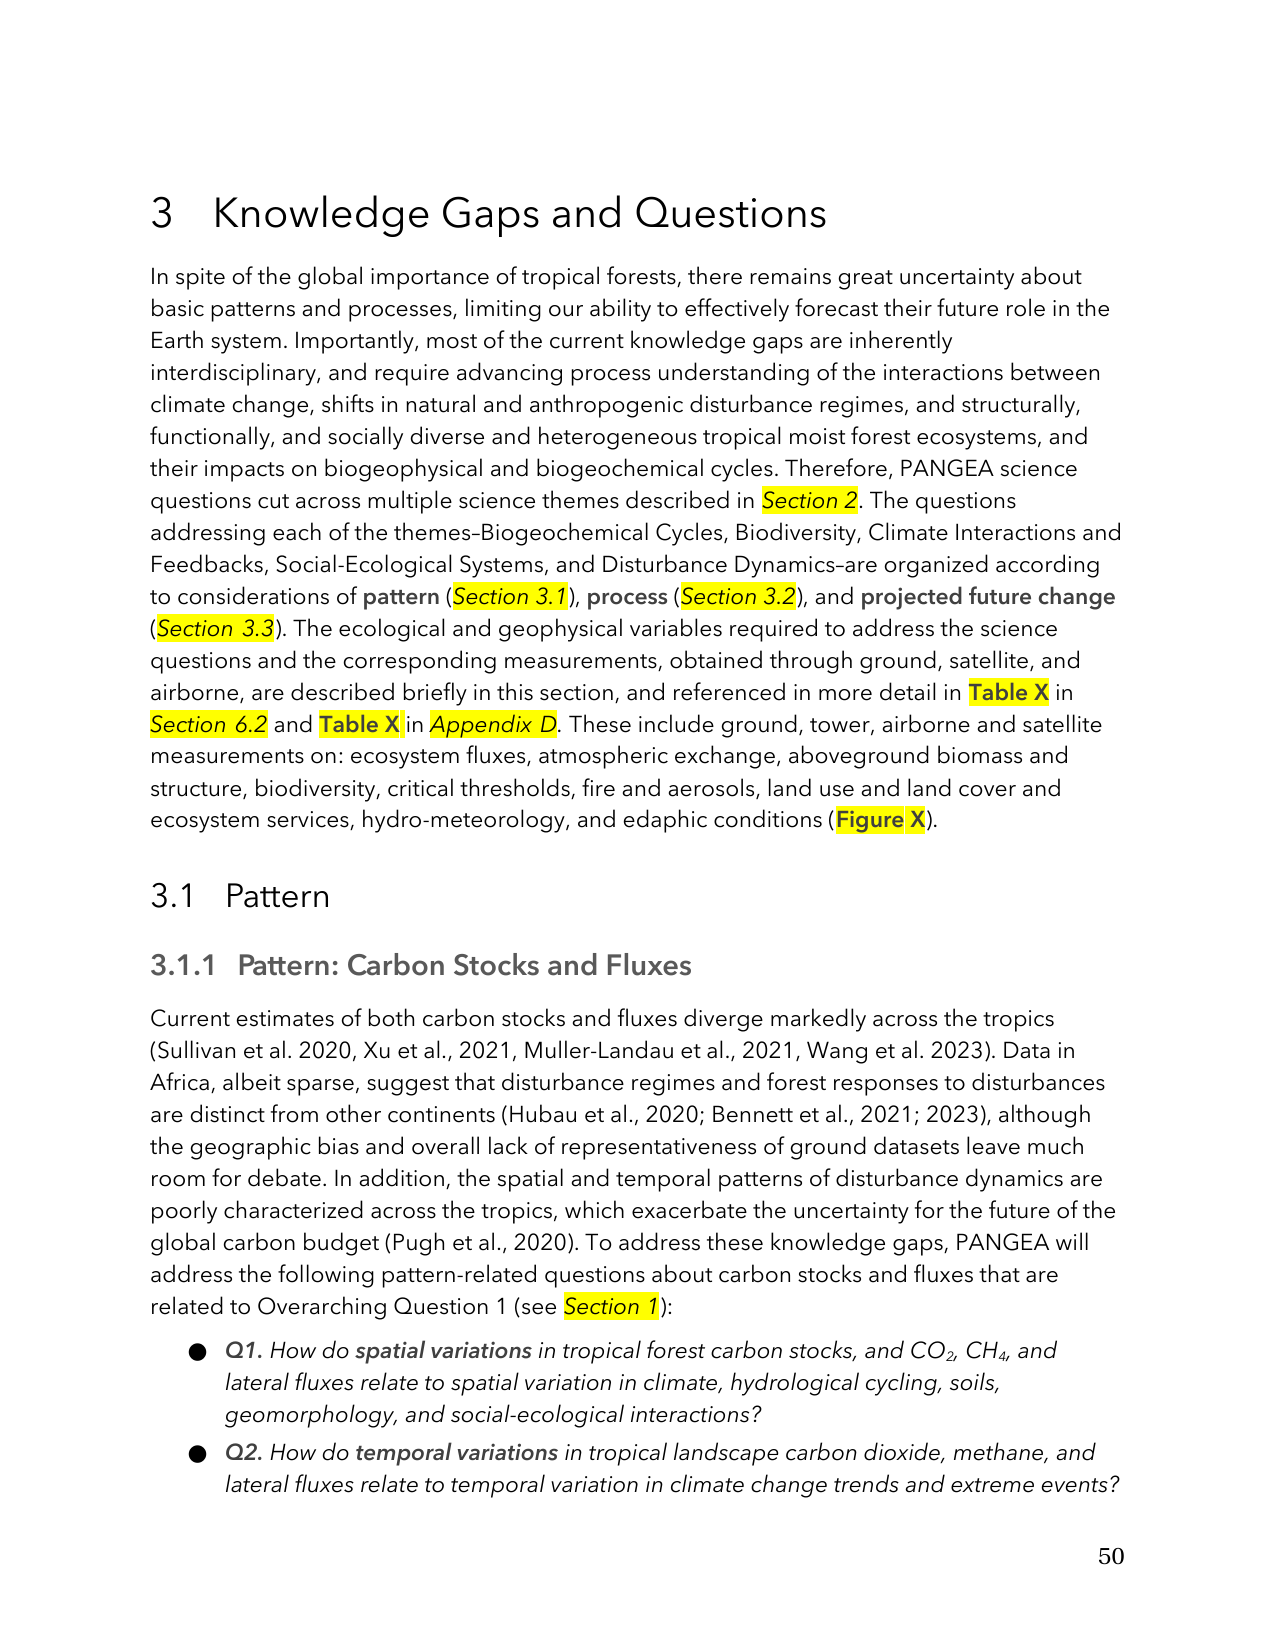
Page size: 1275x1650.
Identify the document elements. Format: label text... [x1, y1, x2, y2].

text Q2. How do temporal variations in tropical landscape carbon dioxide, methane, and lateral fluxes relate to temporal variation in climate change trends and extreme events? [187, 1439, 1125, 1498]
subtitle Pattern [150, 875, 1125, 916]
subtitle Knowledge Gaps and Questions [150, 187, 1125, 238]
text In spite of the global importance of tropical forests, there remains great uncertainty about basic patterns and processes, limiting our ability to effectively forecast their future role in the Earth system. Importantly, most of the current knowledge gaps are inherently interdisciplinary, and require advancing process understanding of the interactions between climate change, shifts in natural and anthropogenic disturbance regimes, and structurally, functionally, and socially diverse and heterogeneous tropical moist forest ecosystems, and their impacts on biogeophysical and biogeochemical cycles. Therefore, PANGEA science questions cut across multiple science themes described in Section 2. The questions addressing each of the themes–Biogeochemical Cycles, Biodiversity, Climate Interactions and Feedbacks, Social-Ecological Systems, and Disturbance Dynamics–are organized according to considerations of pattern (Section 3.1), process (Section 3.2), and projected future change (Section 3.3). The ecological and geophysical variables required to address the science questions and the corresponding measurements, obtained through ground, satellite, and airborne, are described briefly in this section, and referenced in more detail in Table X in Section 6.2 and Table X in Appendix D. These include ground, tower, airborne and satellite measurements on: ecosystem fluxes, atmospheric exchange, aboveground biomass and structure, biodiversity, critical thresholds, fire and aerosols, land use and land cover and ecosystem services, hydro-meteorology, and edaphic conditions (Figure X). [150, 262, 1125, 834]
subtitle Pattern: Carbon Stocks and Fluxes [218, 947, 1125, 982]
text Current estimates of both carbon stocks and fluxes diverge markedly across the tropics (Sullivan et al. 2020, Xu et al., 2021, Muller-Landau et al., 2021, Wang et al. 2023). Data in Africa, albeit sparse, suggest that disturbance regimes and forest responses to disturbances are distinct from other continents (Hubau et al., 2020; Bennett et al., 2021; 2023), although the geographic bias and overall lack of representativeness of ground datasets leave much room for debate. In addition, the spatial and temporal patterns of disturbance dynamics are poorly characterized across the tropics, which exacerbate the uncertainty for the future of the global carbon budget (Pugh et al., 2020). To address these knowledge gaps, PANGEA will address the following pattern-related questions about carbon stocks and fluxes that are related to Overarching Question 1 (see Section 1): [150, 1004, 1125, 1320]
text Q1. How do spatial variations in tropical forest carbon stocks, and CO2, CH4, and lateral fluxes relate to spatial variation in climate, hydrological cycling, soils, geomorphology, and social-ecological interactions? [187, 1336, 1125, 1428]
